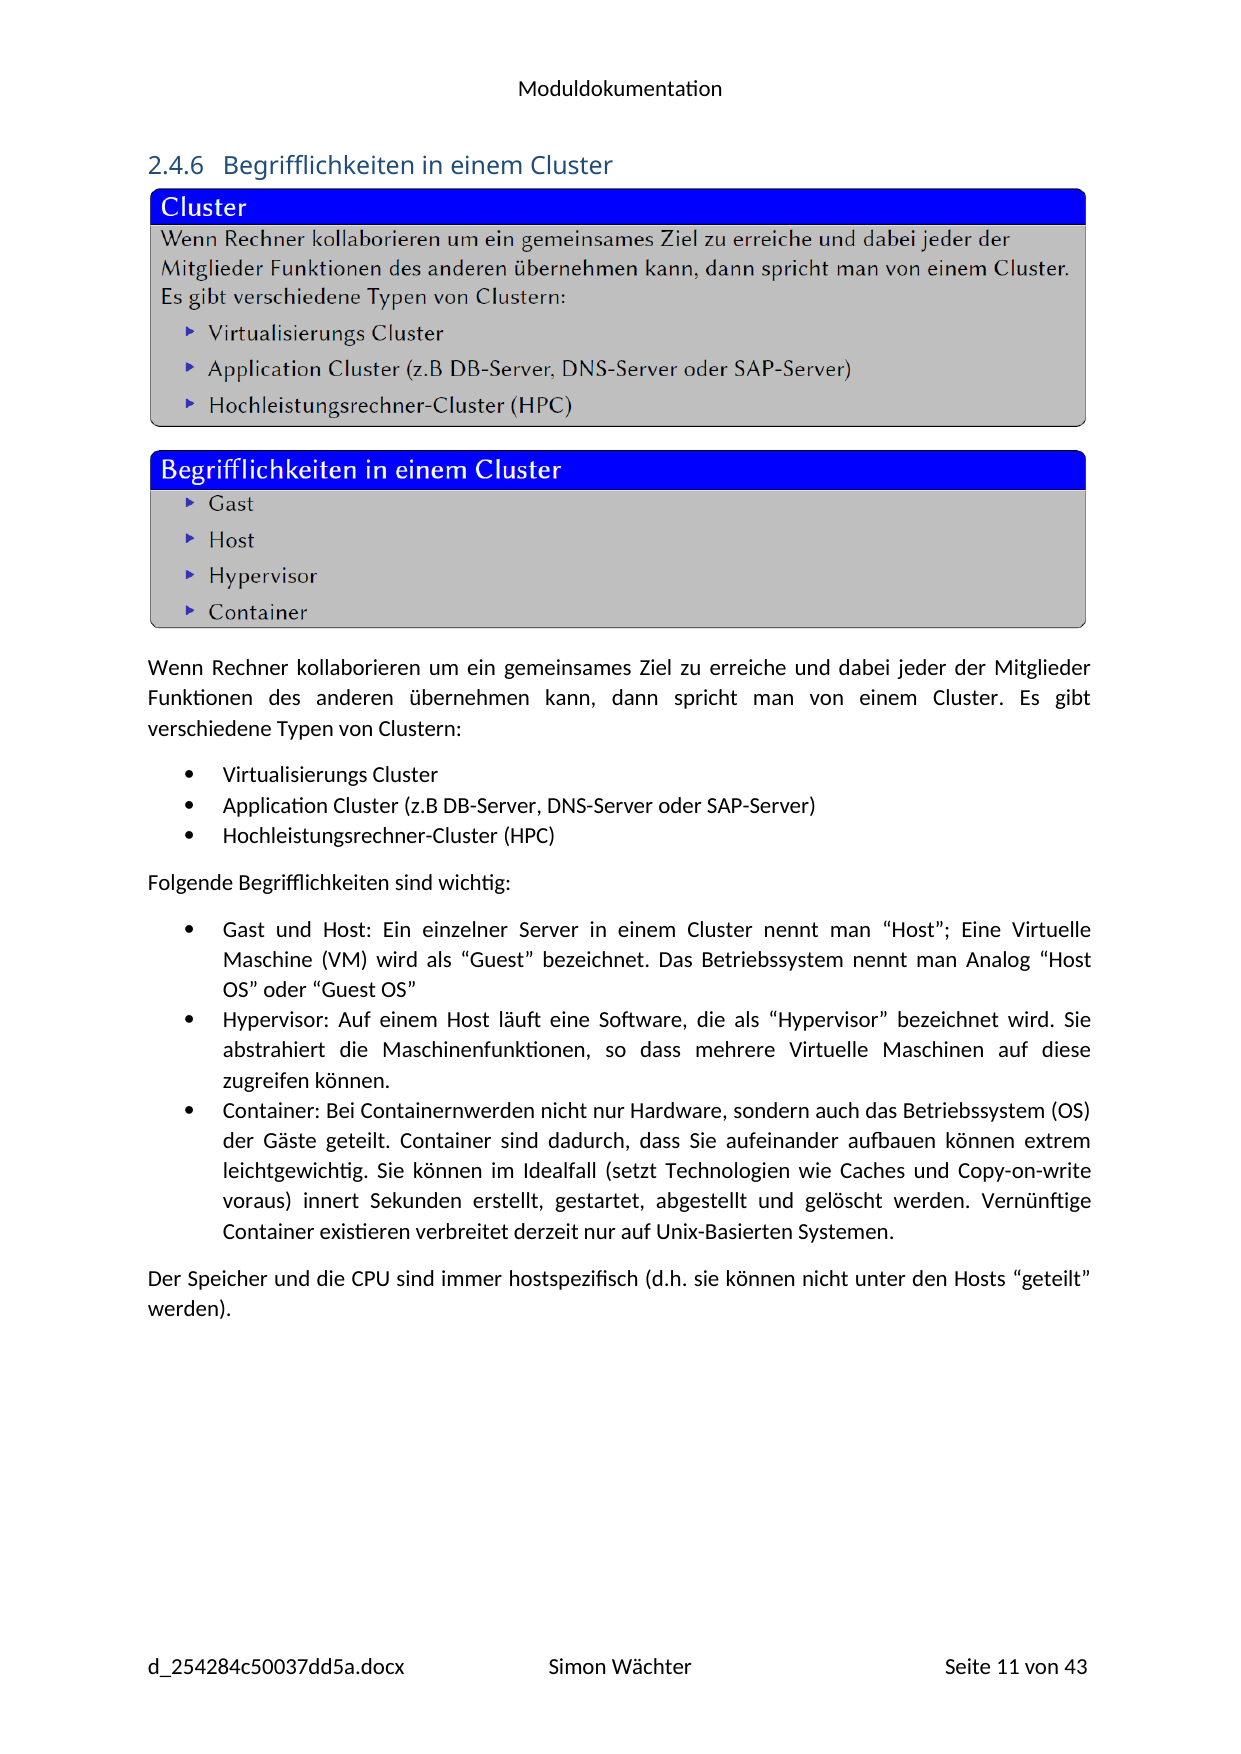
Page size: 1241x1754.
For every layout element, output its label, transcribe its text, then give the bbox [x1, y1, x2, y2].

list Virtualisierungs Cluster [185, 761, 1093, 788]
text Folgende Begrifflichkeiten sind wichtig: [148, 868, 1093, 896]
list Hochleistungsrechner-Cluster (HPC) [185, 821, 1093, 849]
list Application Cluster (z.B DB-Server, DNS-Server oder SAP-Server) [185, 791, 1093, 819]
list Hypervisor: Auf einem Host läuft eine Software, die als “Hypervisor” bezeichnet wird. Sie abstrahiert die Maschinenfunktionen, so dass mehrere Virtuelle Maschinen auf diese zugreifen können. [185, 1005, 1093, 1094]
subtitle Begrifflichkeiten in einem Cluster [148, 148, 1093, 182]
text Der Speicher und die CPU sind immer hostspezifisch (d.h. sie können nicht unter den Hosts “geteilt” werden). [148, 1264, 1093, 1322]
picture [147, 184, 1093, 635]
text Wenn Rechner kollaborieren um ein gemeinsames Ziel zu erreiche und dabei jeder der Mitglieder Funktionen des anderen übernehmen kann, dann spricht man von einem Cluster. Es gibt verschiedene Typen von Clustern: [148, 653, 1093, 742]
list Gast und Host: Ein einzelner Server in einem Cluster nennt man “Host”; Eine Virtuelle Maschine (VM) wird als “Guest” bezeichnet. Das Betriebssystem nennt man Analog “Host OS” oder “Guest OS” [185, 915, 1093, 1003]
list Container: Bei Containernwerden nicht nur Hardware, sondern auch das Betriebssystem (OS) der Gäste geteilt. Container sind dadurch, dass Sie aufeinander aufbauen können extrem leichtgewichtig. Sie können im Idealfall (setzt Technologien wie Caches und Copy-on-write voraus) innert Sekunden erstellt, gestartet, abgestellt und gelöscht werden. Vernünftige Container existieren verbreitet derzeit nur auf Unix-Basierten Systemen. [185, 1096, 1093, 1245]
